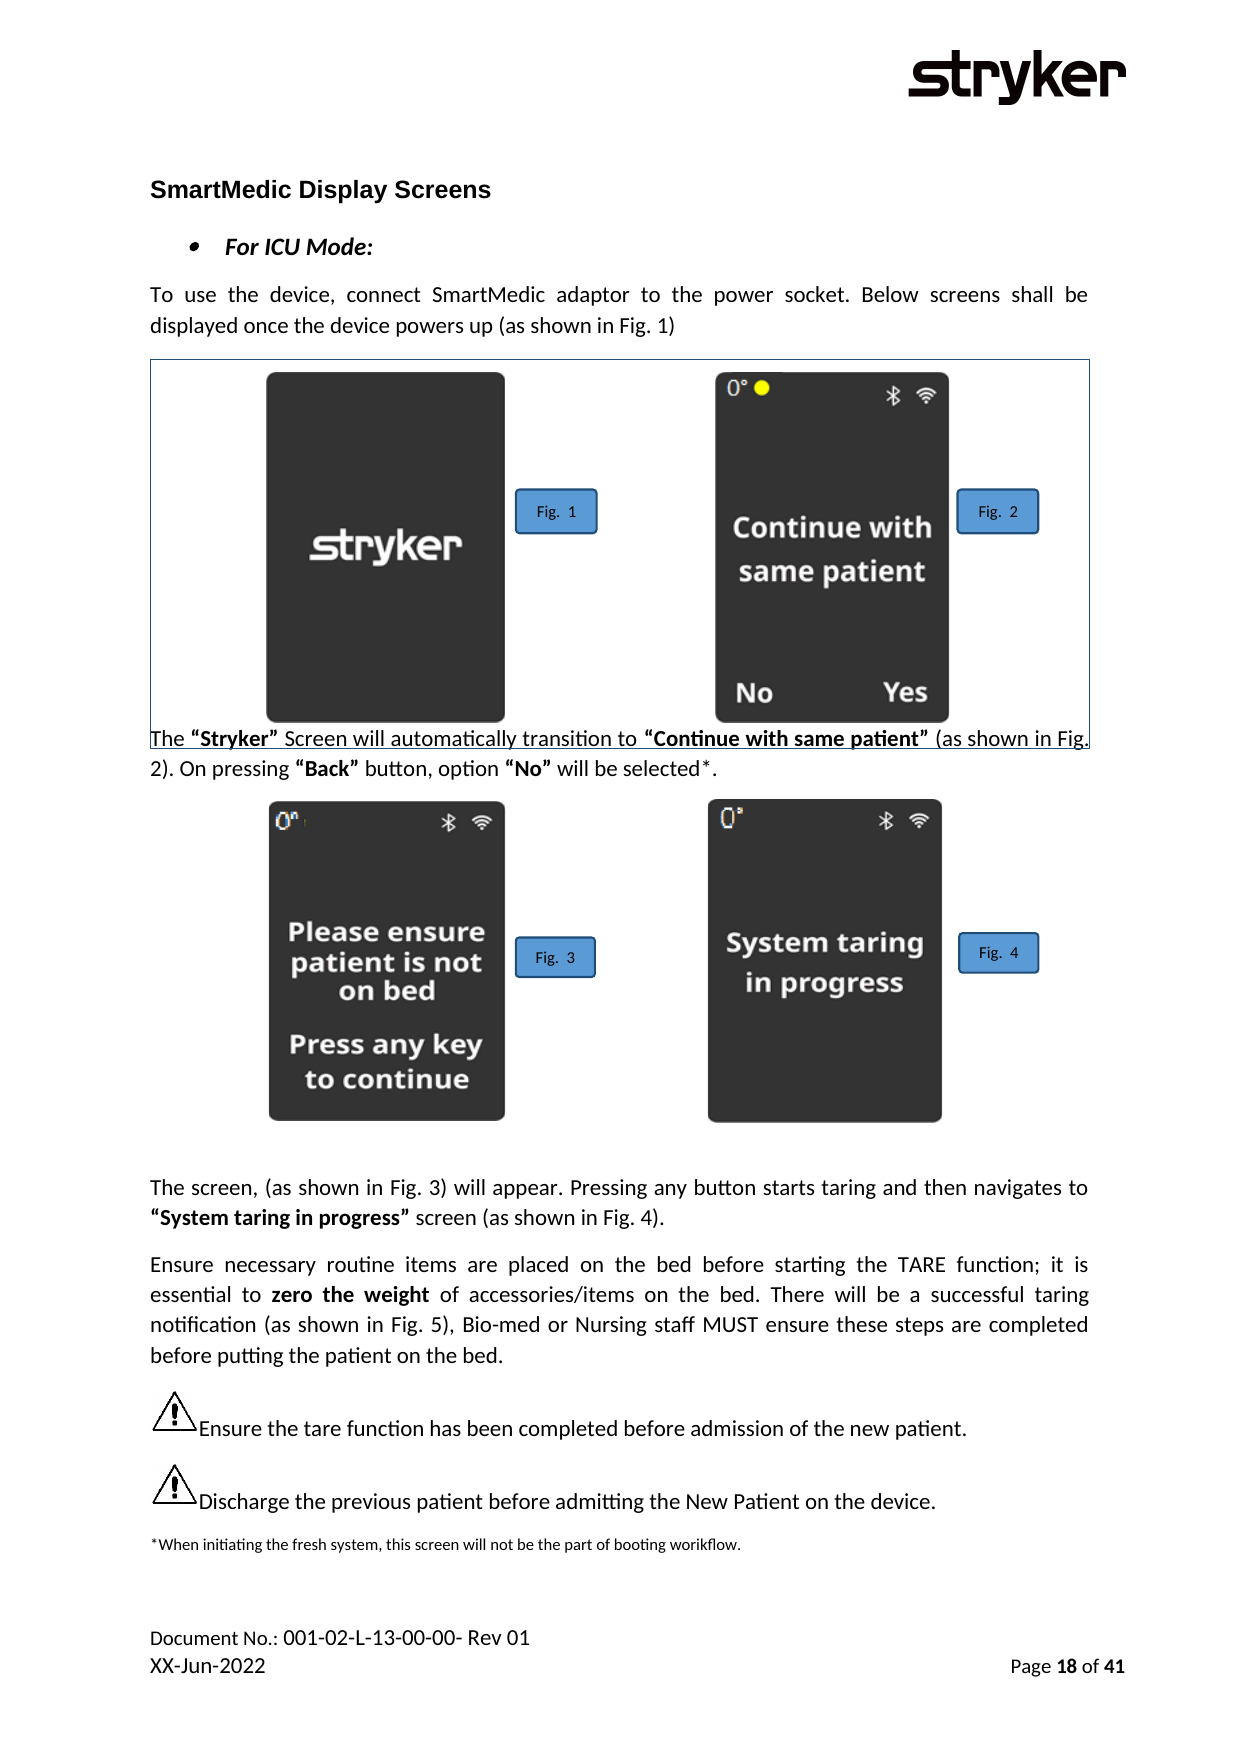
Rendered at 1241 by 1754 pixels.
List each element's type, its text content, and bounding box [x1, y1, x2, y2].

text *When initiating the fresh system, this screen will not be the part of booting worikflow. [150, 1534, 1090, 1554]
list For ICU Mode: [187, 231, 1090, 262]
picture [268, 801, 506, 1121]
picture [707, 799, 943, 1123]
text The “Stryker” Screen will automatically transition to “Continue with same patient” (as shown in Fig. 2). On pressing “Back” button, option “No” will be selected*. [151, 724, 1089, 748]
text The “Stryker” Screen will automatically transition to “Continue with same patient” (as shown in Fig. 2). On pressing “Back” button, option “No” will be selected*. [150, 749, 1090, 782]
picture [150, 1387, 199, 1437]
picture [266, 372, 505, 723]
text Ensure necessary routine items are placed on the bed before starting the TARE function; it is essential to zero the weight of accessories/items on the bed. There will be a successful taring notification (as shown in Fig. 5), Bio-med or Nursing staff MUST ensure these steps are completed before putting the patient on the bed. [150, 1250, 1090, 1369]
picture [715, 372, 950, 723]
text The screen, (as shown in Fig. 3) will appear. Pressing any button starts taring and then navigates to “System taring in progress” screen (as shown in Fig. 4). [150, 1173, 1090, 1231]
text To use the device, connect SmartMedic adaptor to the power socket. Below screens shall be displayed once the device powers up (as shown in Fig. 1) [150, 281, 1090, 339]
picture [150, 1460, 199, 1510]
subtitle SmartMedic Display Screens [150, 175, 1090, 204]
picture [908, 50, 1126, 105]
text Ensure the tare function has been completed before admission of the new patient. [150, 1388, 1090, 1442]
text Discharge the previous patient before admitting the New Patient on the device. [150, 1461, 1090, 1515]
